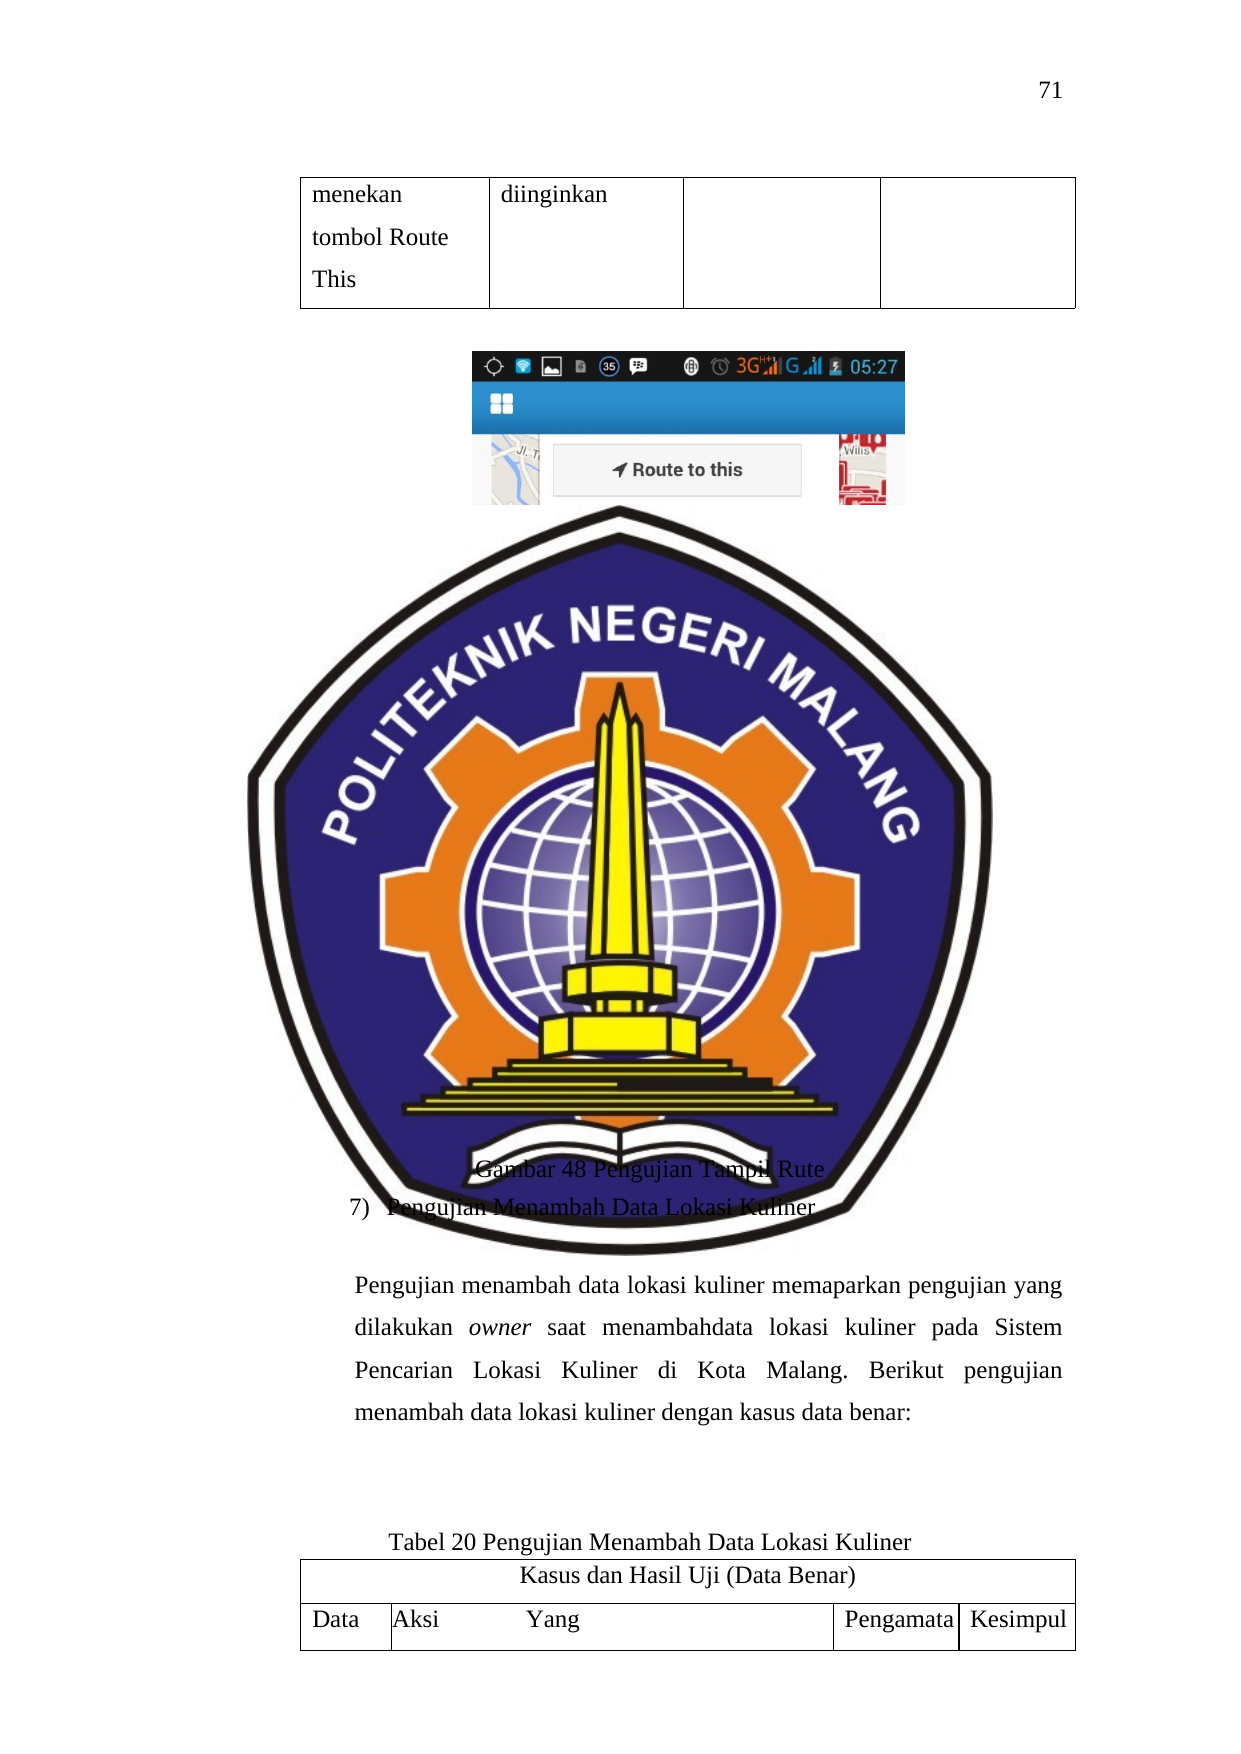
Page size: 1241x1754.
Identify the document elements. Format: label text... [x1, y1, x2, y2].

table_header diinginkan [490, 178, 683, 308]
table_header [684, 178, 880, 308]
table_cell Kesimpulan [960, 1604, 1075, 1650]
table_header [881, 178, 1075, 308]
table_cell Pengamatan [834, 1604, 958, 1650]
picture [247, 351, 993, 1256]
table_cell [392, 1604, 833, 1650]
table_cell Data Masukan [301, 1604, 391, 1650]
table_header menekan tombol Route This [301, 178, 489, 308]
table_header Kasus dan Hasil Uji (Data Benar) [301, 1560, 1075, 1603]
text Tabel 20 Pengujian Menambah Data Lokasi Kuliner [388, 1527, 1133, 1556]
